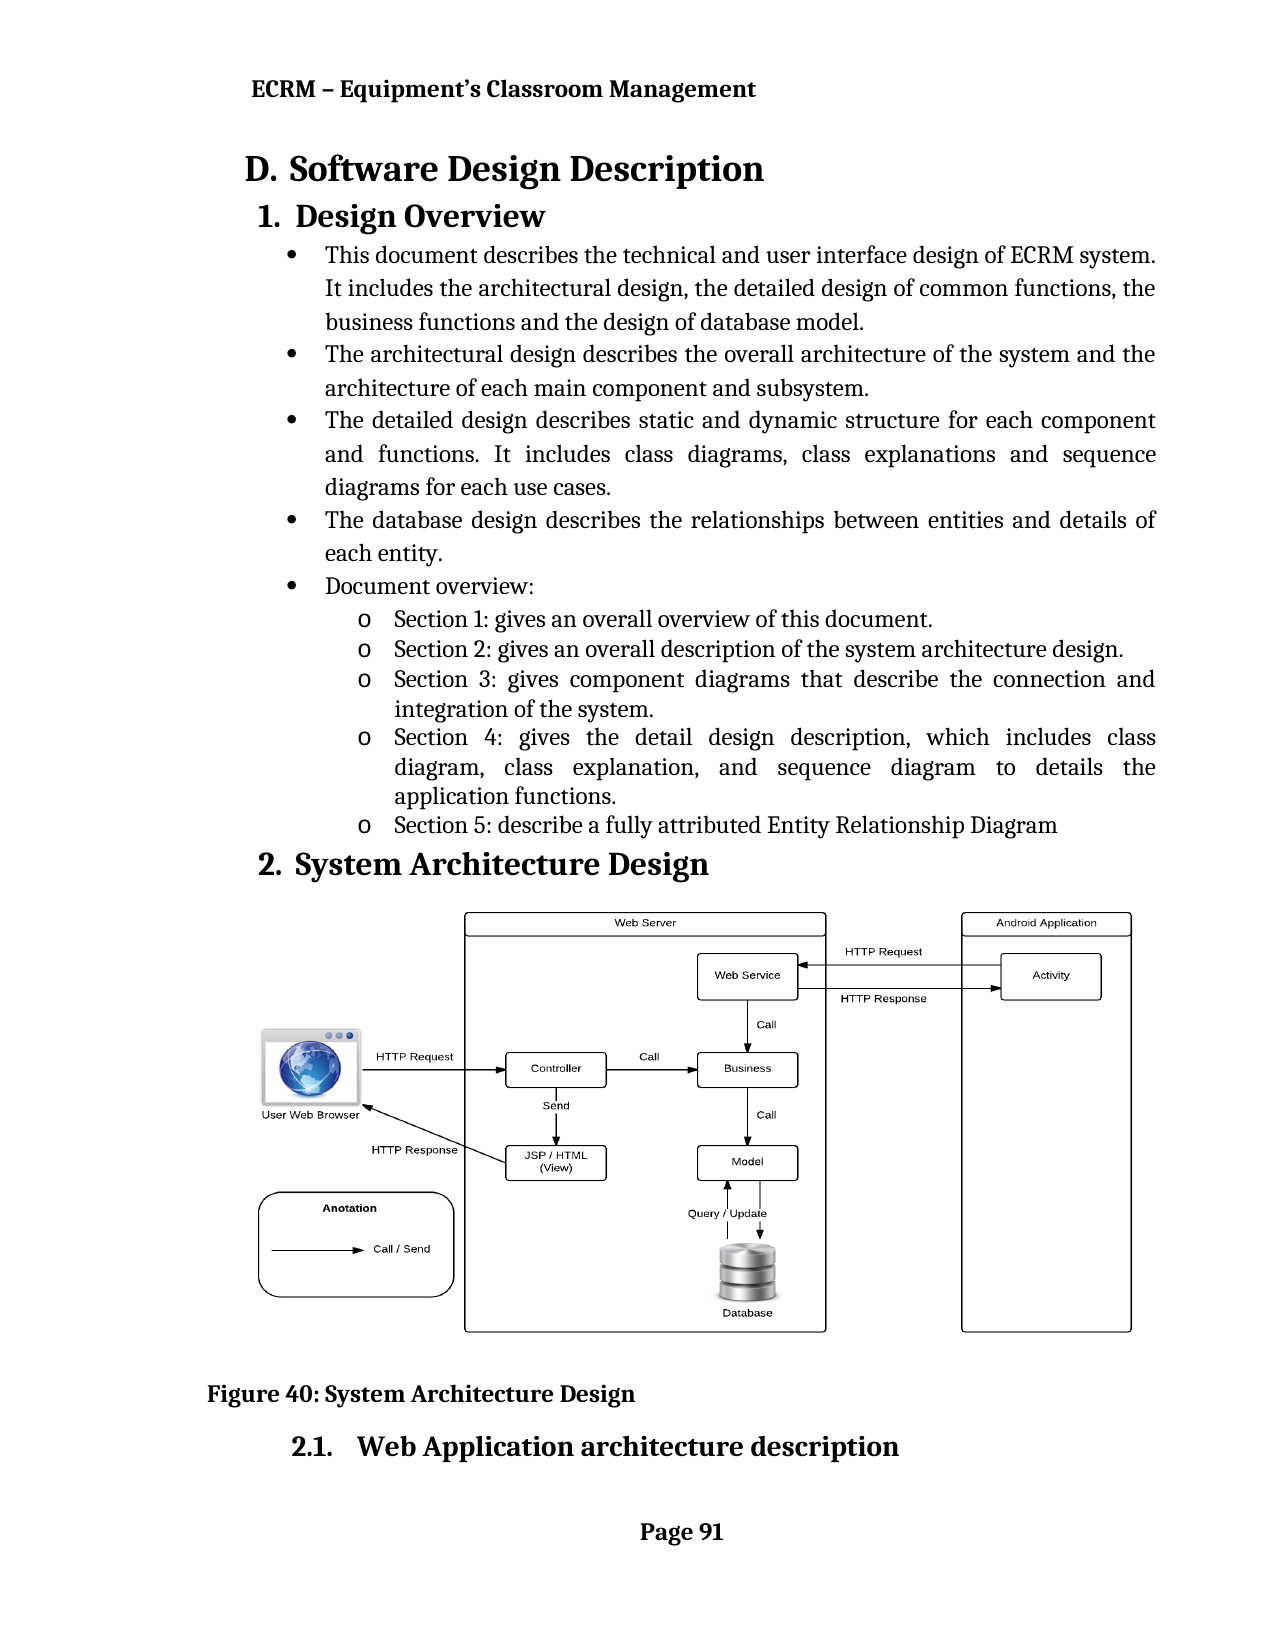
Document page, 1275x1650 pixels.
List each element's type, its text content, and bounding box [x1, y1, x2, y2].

list Web Application architecture description [291, 1430, 1157, 1463]
list This document describes the technical and user interface design of ECRM system. It includes the architectural design, the detailed design of common functions, the business functions and the design of database model. [287, 241, 1157, 336]
list Document overview: [287, 572, 1157, 600]
list Software Design Description [244, 148, 1157, 191]
list System Architecture Design [258, 845, 1157, 884]
list Design Overview [258, 197, 1157, 236]
list Section 1: gives an overall overview of this document. [357, 604, 1157, 634]
list Section 4: gives the detail design description, which includes class diagram, class explanation, and sequence diagram to details the application functions. [357, 723, 1157, 811]
list The architectural design describes the overall architecture of the system and the architecture of each main component and subsystem. [287, 340, 1157, 402]
picture [206, 889, 1157, 1355]
list The detailed design describes static and dynamic structure for each component and functions. It includes class diagrams, class explanations and sequence diagrams for each use cases. [287, 406, 1157, 501]
list Section 5: describe a fully attributed Entity Relationship Diagram [357, 811, 1157, 841]
list Section 3: gives component diagrams that describe the connection and integration of the system. [357, 664, 1157, 723]
list The database design describes the relationships between entities and details of each entity. [287, 506, 1157, 567]
list Section 2: gives an overall description of the system architecture design. [357, 634, 1157, 664]
